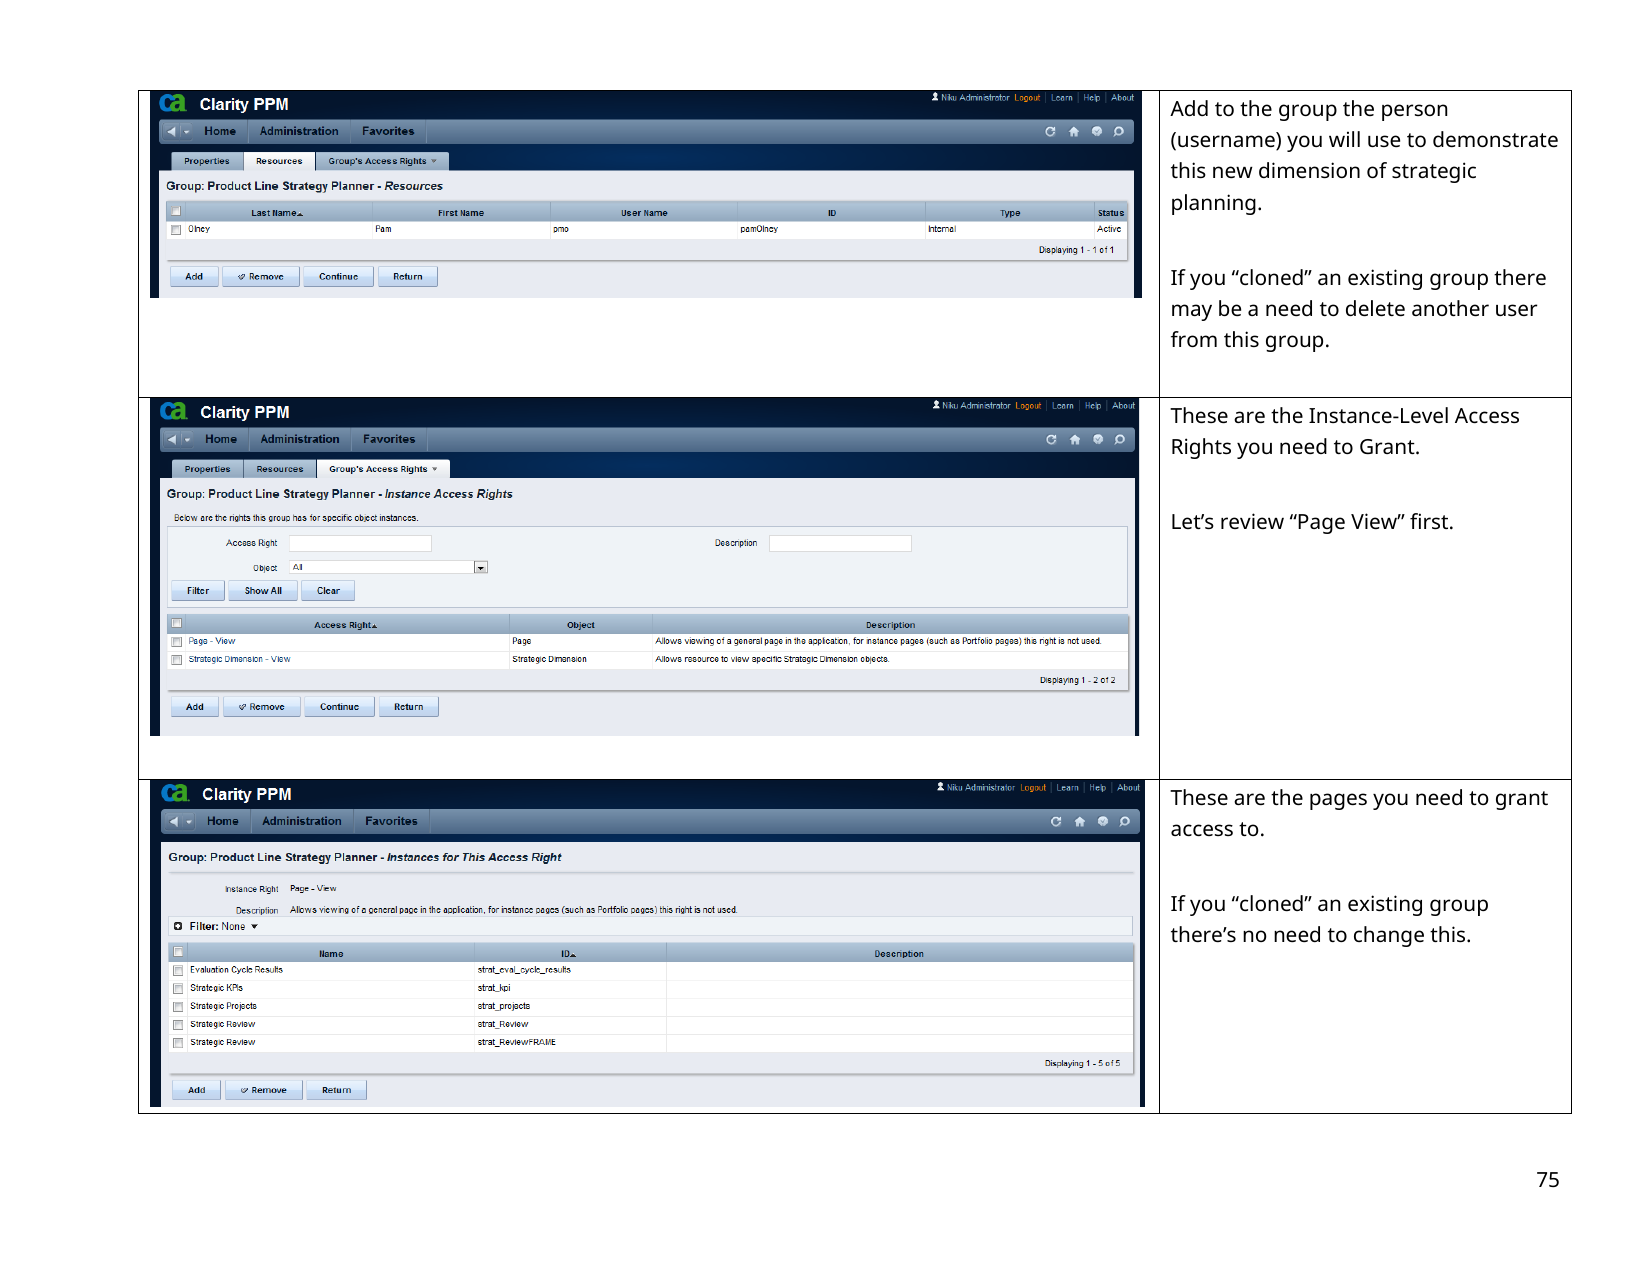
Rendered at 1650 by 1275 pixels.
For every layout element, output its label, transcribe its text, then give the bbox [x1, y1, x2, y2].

picture [150, 780, 1145, 1107]
table_cell [139, 398, 1159, 779]
table_cell [139, 91, 1159, 397]
table_cell Add to the group the person (username) you will use to demonstrate this new dimension of strategic planning. If you “cloned” an existing group there may be a need to delete another user from this group. [1160, 91, 1571, 397]
picture [150, 91, 1142, 298]
table_cell [139, 780, 1159, 1113]
table_cell These are the Instance-Level Access Rights you need to Grant. Let’s review “Page View” first. [1160, 398, 1571, 779]
table_cell These are the pages you need to grant access to. If you “cloned” an existing group there’s no need to change this. [1160, 780, 1571, 1113]
picture [150, 398, 1140, 736]
